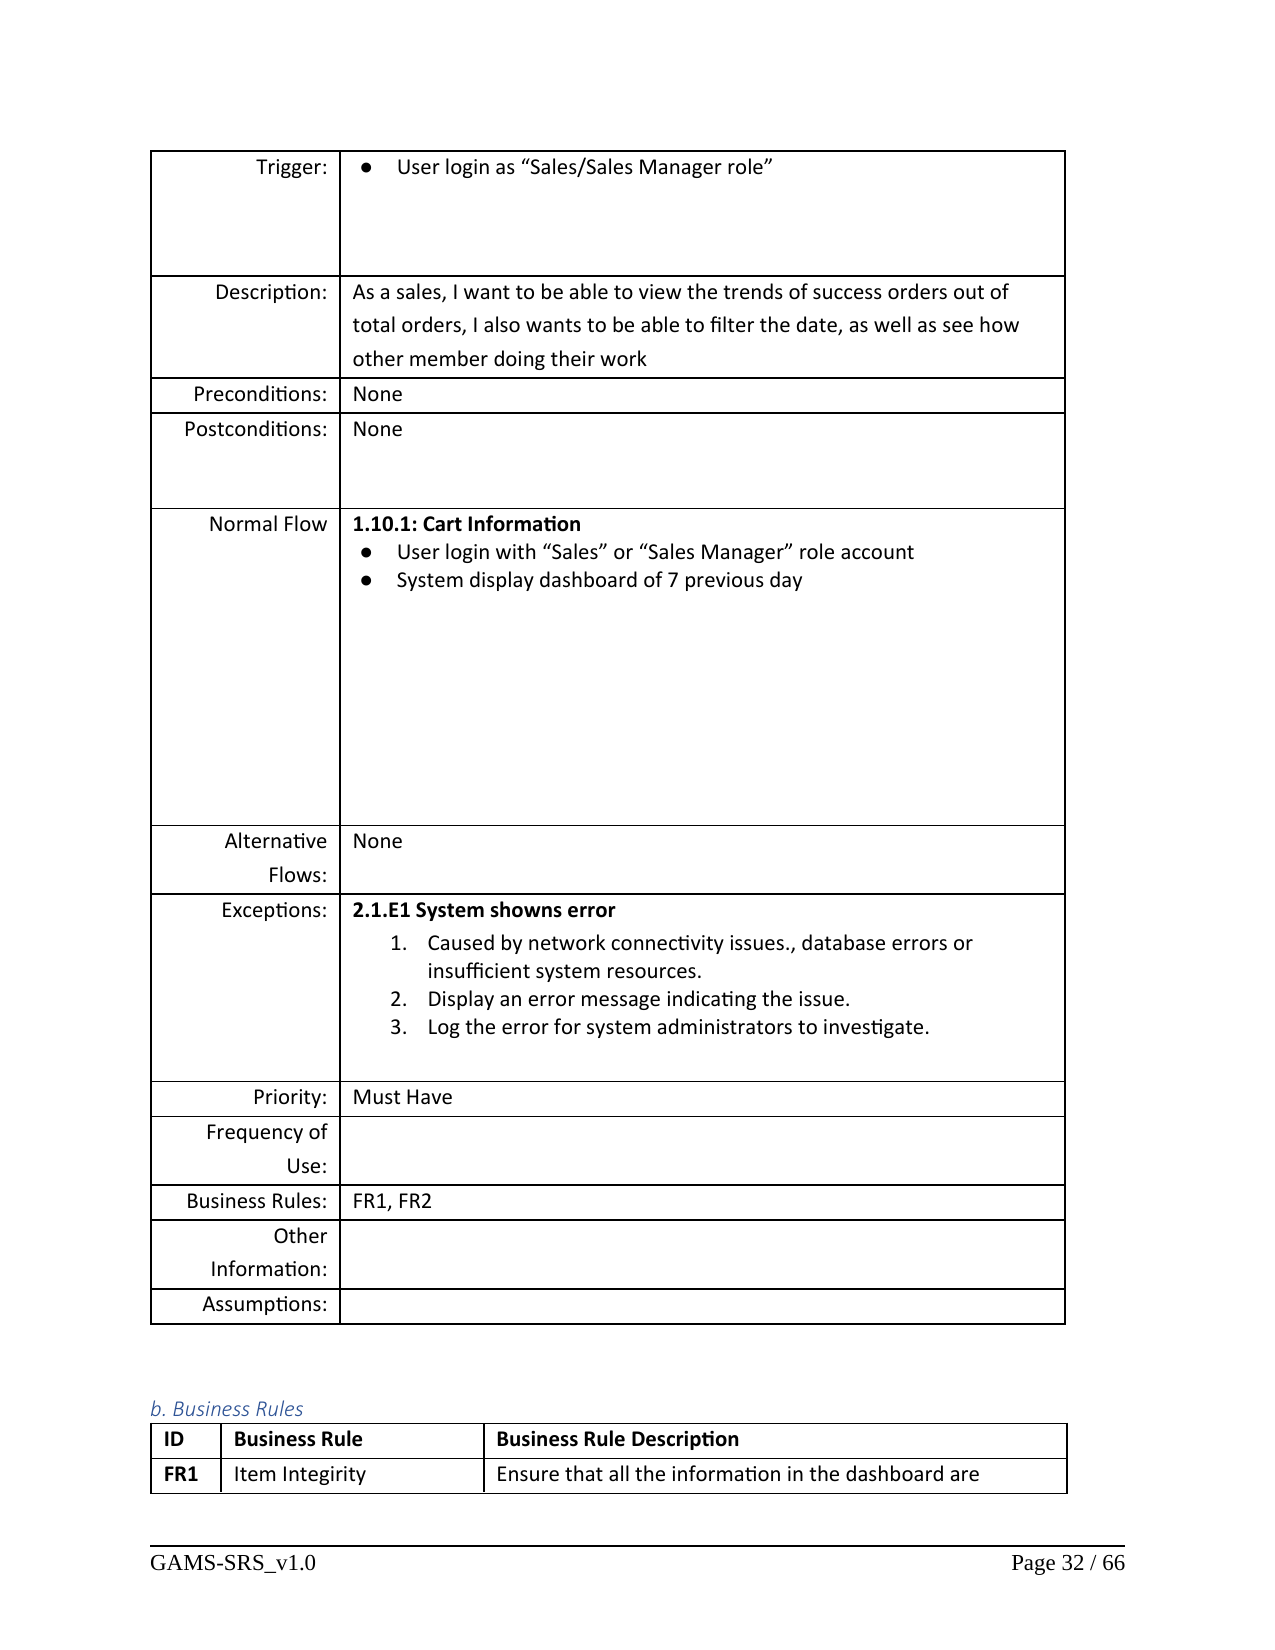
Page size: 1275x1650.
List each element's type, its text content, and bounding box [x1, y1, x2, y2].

subtitle b. Business Rules [150, 1394, 1125, 1422]
